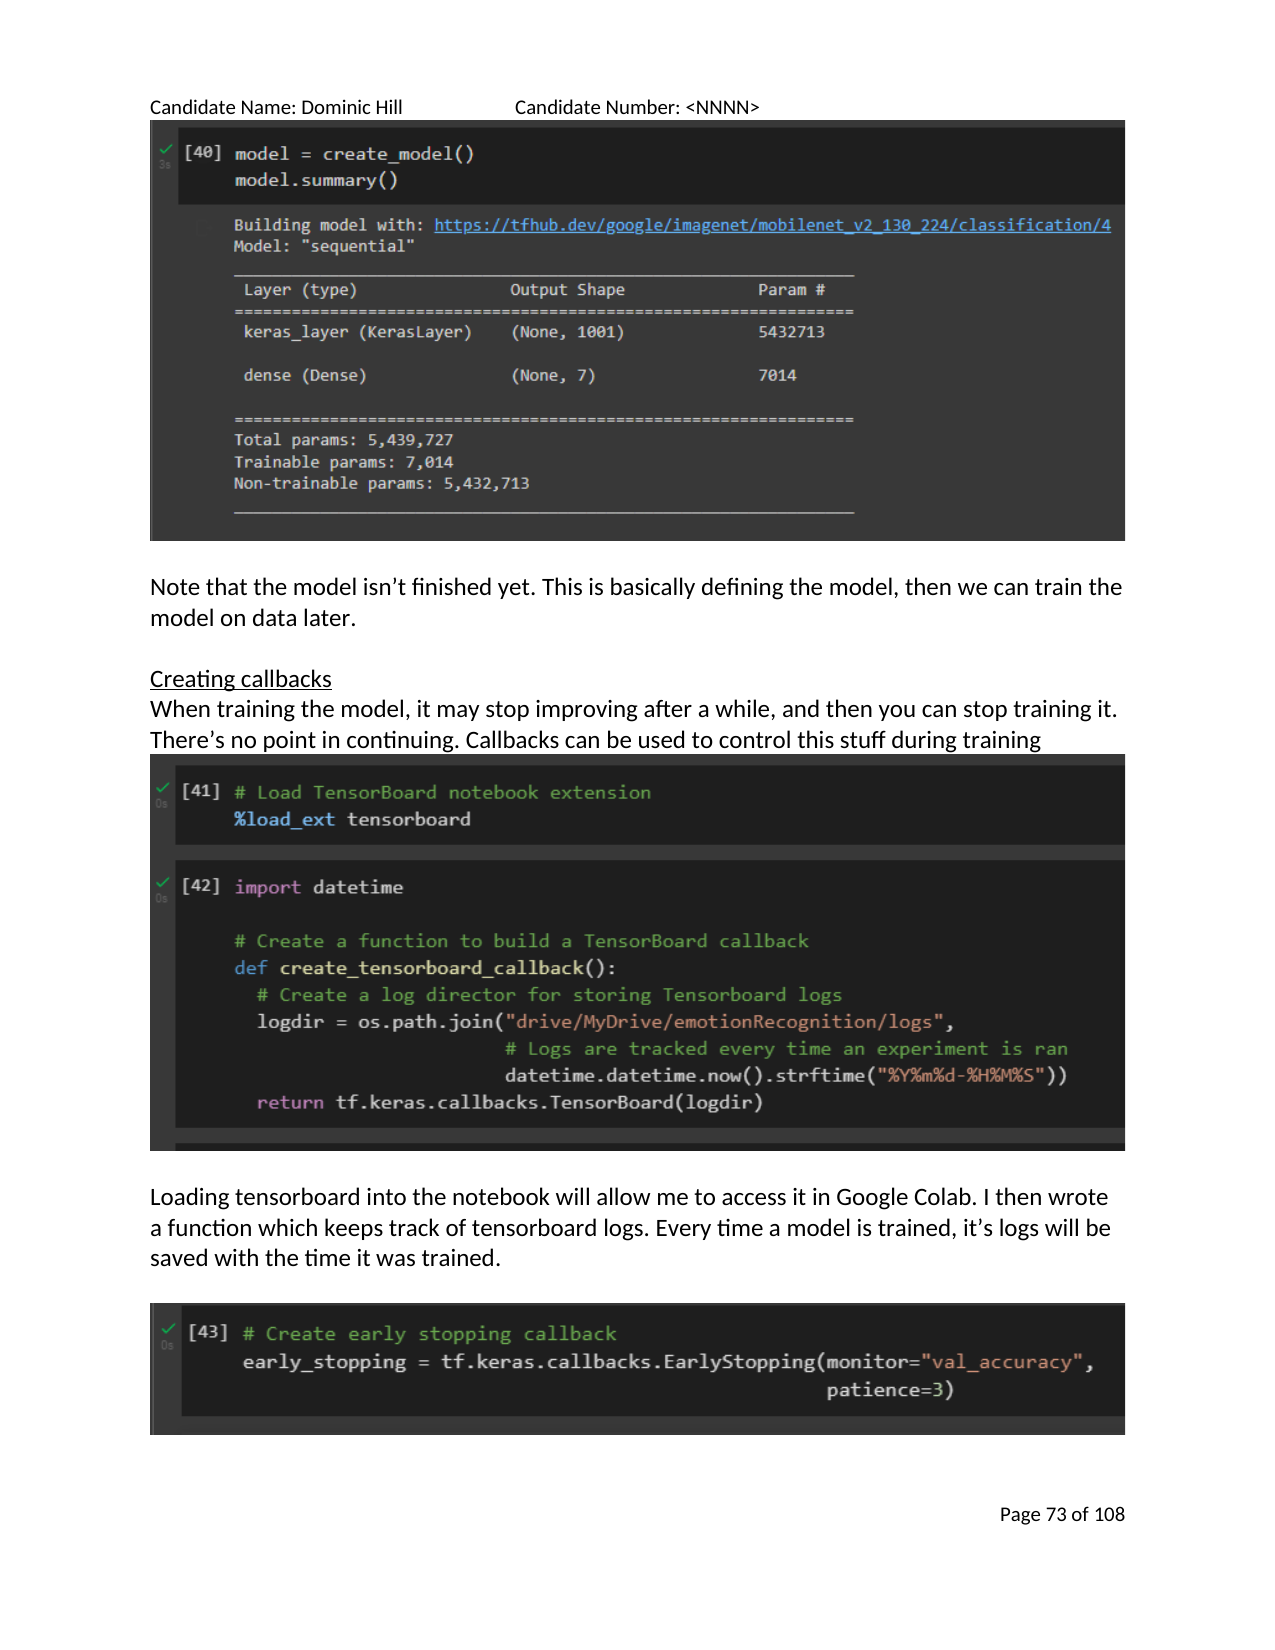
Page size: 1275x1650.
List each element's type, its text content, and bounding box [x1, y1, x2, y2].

picture [150, 754, 1125, 1151]
picture [150, 1303, 1125, 1435]
picture [150, 120, 1125, 541]
text Loading tensorboard into the notebook will allow me to access it in Google Colab. I then wrote a function which keeps track of tensorboard logs. Every time a model is trained, it’s logs will be saved with the time it was trained. [150, 1181, 1125, 1273]
text Note that the model isn’t finished yet. This is basically defining the model, then we can train the model on data later. [150, 571, 1125, 632]
text Creating callbacks [150, 663, 1125, 693]
text When training the model, it may stop improving after a while, and then you can stop training it. There’s no point in continuing. Callbacks can be used to control this stuff during training [150, 693, 1125, 754]
